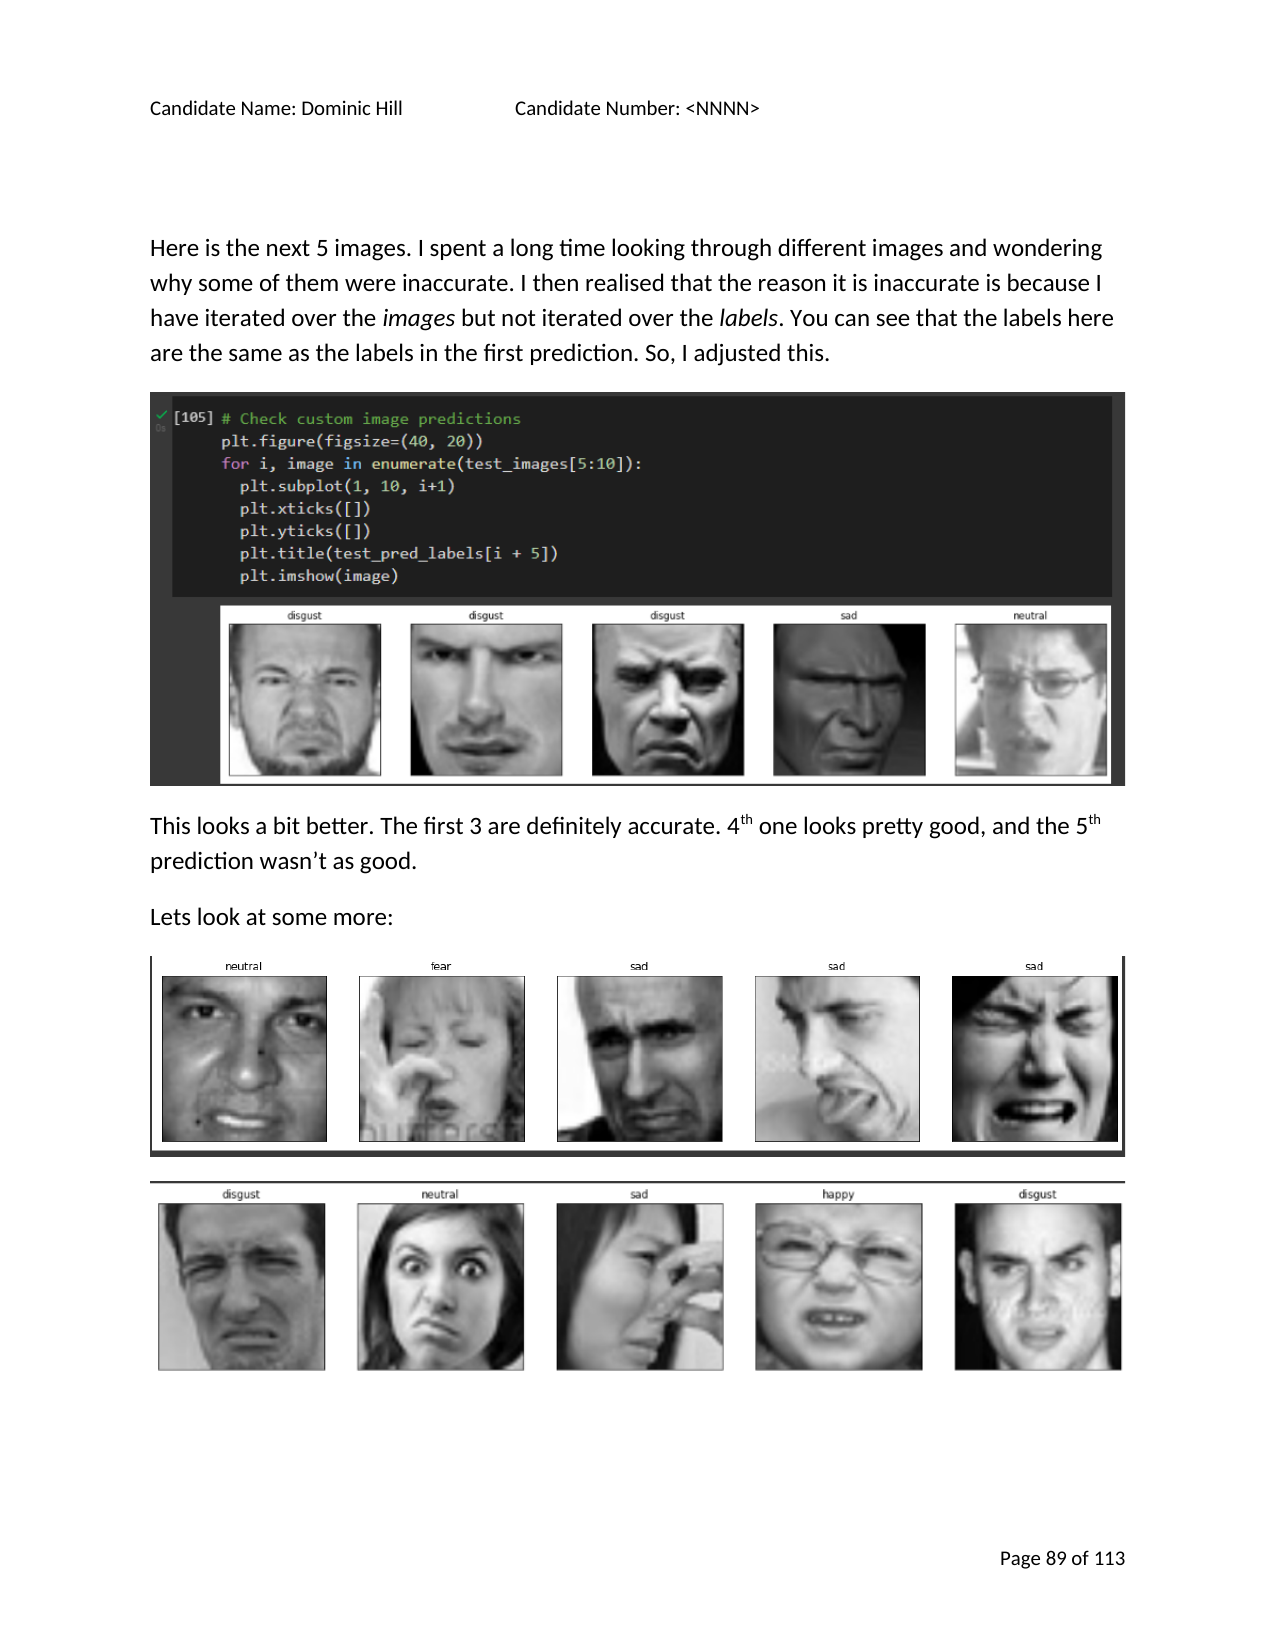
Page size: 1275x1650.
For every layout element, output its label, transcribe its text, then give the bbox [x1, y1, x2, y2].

picture [150, 392, 1125, 786]
text Here is the next 5 images. I spent a long time looking through different images and wondering why some of them were inaccurate. I then realised that the reason it is inaccurate is because I have iterated over the images but not iterated over the labels. You can see that the labels here are the same as the labels in the first prediction. So, I adjusted this. [150, 232, 1125, 367]
text This looks a bit better. The first 3 are definitely accurate. 4th one looks pretty good, and the 5th prediction wasn’t as good. [150, 810, 1125, 875]
text Lets look at some more: [150, 901, 1125, 931]
picture [150, 956, 1125, 1157]
picture [150, 1181, 1125, 1378]
